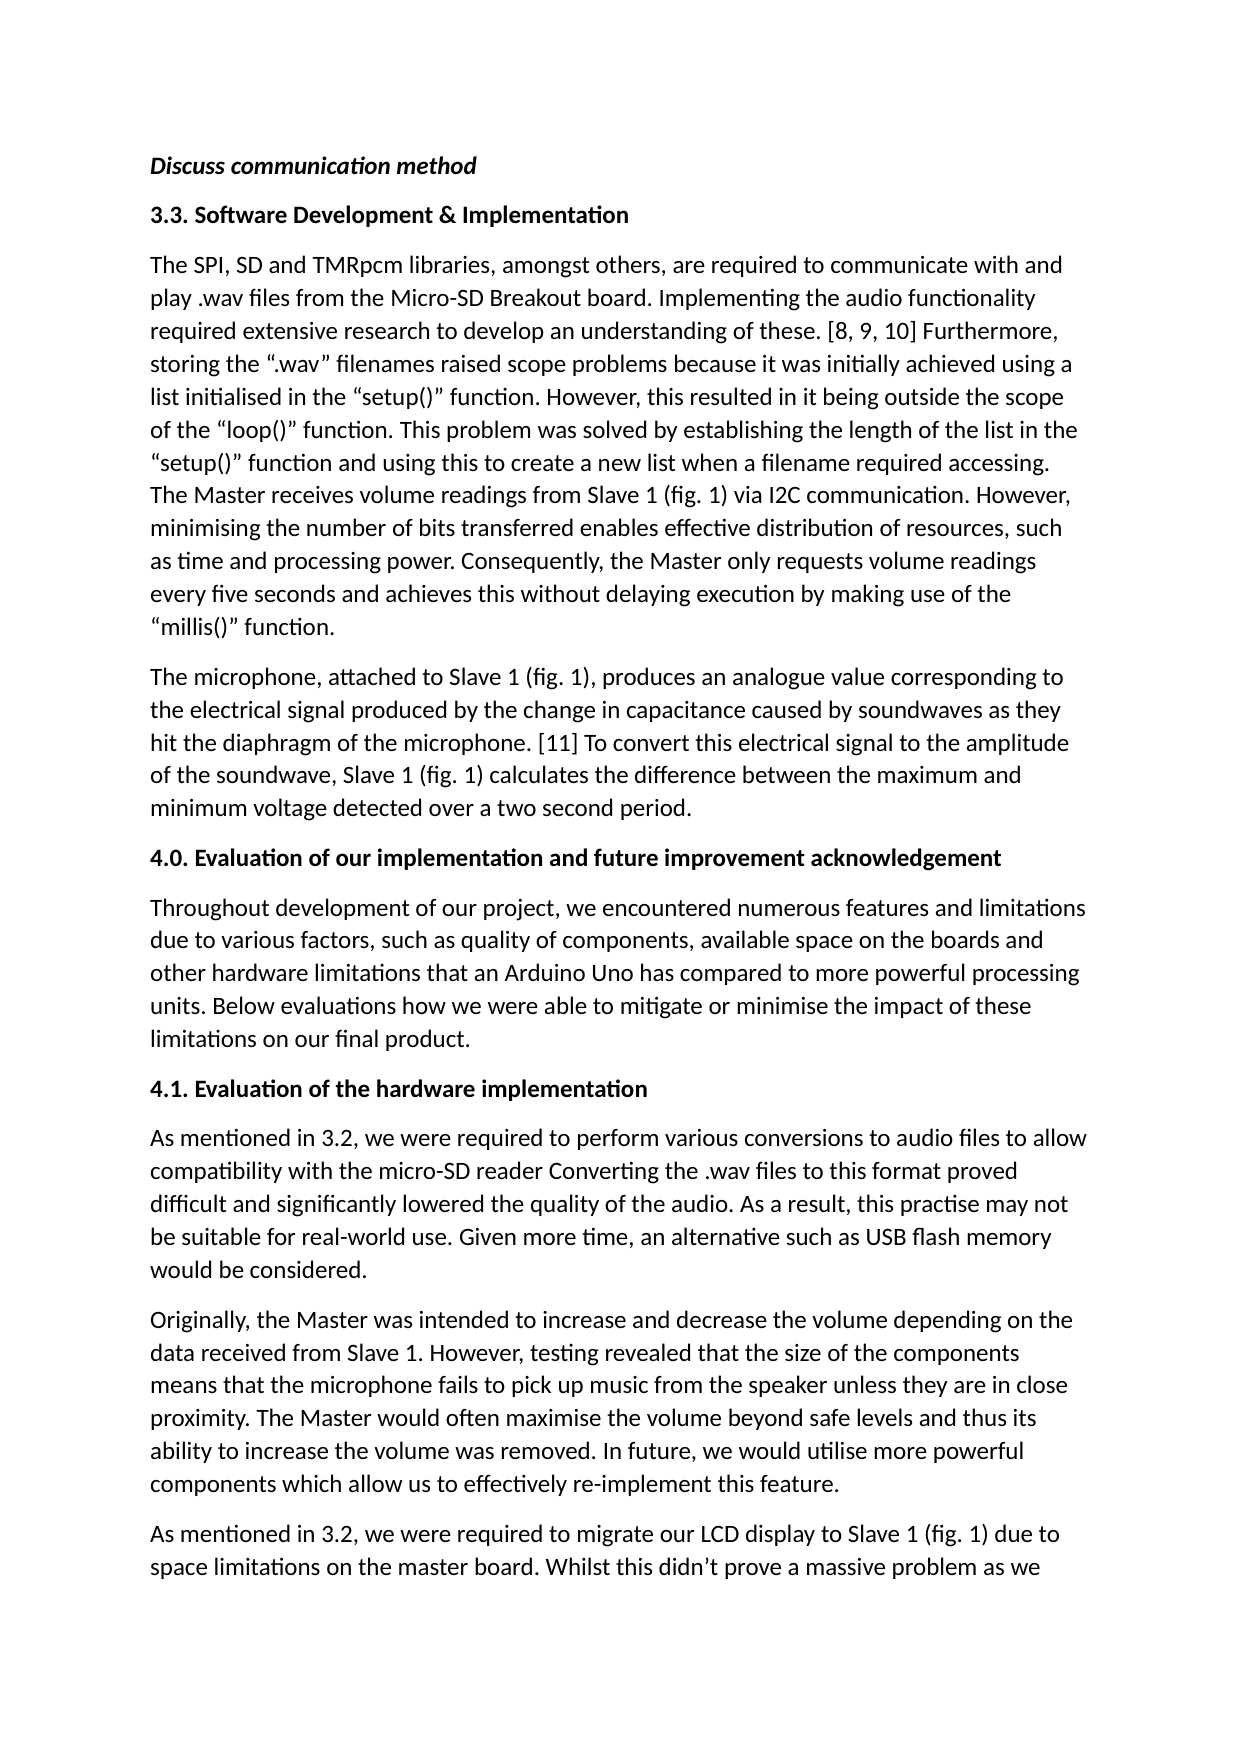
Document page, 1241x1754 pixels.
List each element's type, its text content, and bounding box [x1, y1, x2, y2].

text Throughout development of our project, we encountered numerous features and limitations due to various factors, such as quality of components, available space on the boards and other hardware limitations that an Arduino Uno has compared to more powerful processing units. Below evaluations how we were able to mitigate or minimise the impact of these limitations on our final product. [150, 892, 1090, 1054]
text 4.0. Evaluation of our implementation and future improvement acknowledgement [150, 842, 1090, 873]
text As mentioned in 3.2, we were required to perform various conversions to audio files to allow compatibility with the micro-SD reader Converting the .wav files to this format proved difficult and significantly lowered the quality of the audio. As a result, this practise may not be suitable for real-world use. Given more time, an alternative such as USB flash memory would be considered. [150, 1122, 1090, 1285]
text The microphone, attached to Slave 1 (fig. 1), produces an analogue value corresponding to the electrical signal produced by the change in capacitance caused by soundwaves as they hit the diaphragm of the microphone. [11] To convert this electrical signal to the amplitude of the soundwave, Slave 1 (fig. 1) calculates the difference between the maximum and minimum voltage detected over a two second period. [150, 661, 1090, 823]
text 3.3. Software Development & Implementation [150, 199, 1090, 230]
text Originally, the Master was intended to increase and decrease the volume depending on the data received from Slave 1. However, testing revealed that the size of the components means that the microphone fails to pick up music from the speaker unless they are in close proximity. The Master would often maximise the volume beyond safe levels and thus its ability to increase the volume was removed. In future, we would utilise more powerful components which allow us to effectively re-implement this feature. [150, 1304, 1090, 1499]
text The SPI, SD and TMRpcm libraries, amongst others, are required to communicate with and play .wav files from the Micro-SD Breakout board. Implementing the audio functionality required extensive research to develop an understanding of these. [8, 9, 10] Furthermore, storing the “.wav” filenames raised scope problems because it was initially achieved using a list initialised in the “setup()” function. However, this resulted in it being outside the scope of the “loop()” function. This problem was solved by establishing the length of the list in the “setup()” function and using this to create a new list when a filename required accessing. The Master receives volume readings from Slave 1 (fig. 1) via I2C communication. However, minimising the number of bits transferred enables effective distribution of resources, such as time and processing power. Consequently, the Master only requests volume readings every five seconds and achieves this without delaying execution by making use of the “millis()” function. [150, 249, 1090, 642]
text 4.1. Evaluation of the hardware implementation [150, 1073, 1090, 1103]
text Discuss communication method [150, 150, 1090, 181]
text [150, 1518, 1090, 1581]
